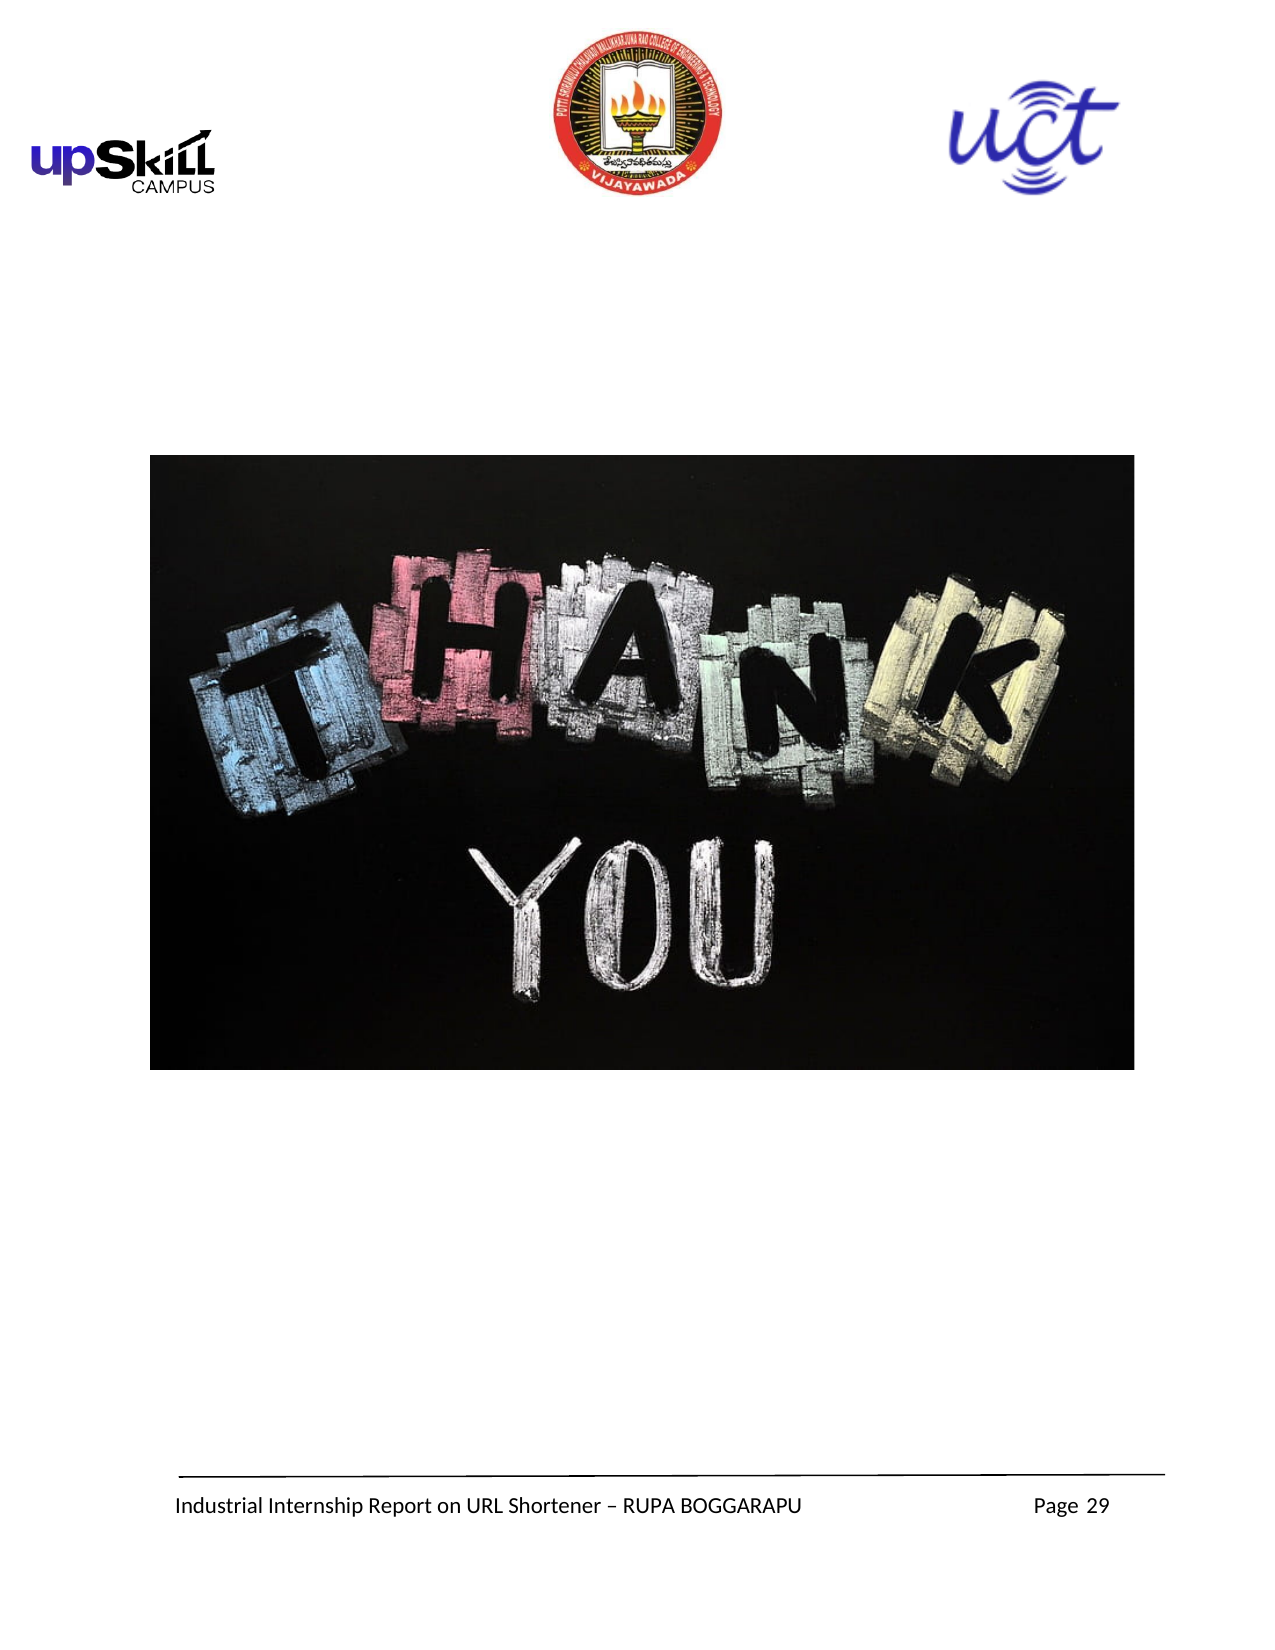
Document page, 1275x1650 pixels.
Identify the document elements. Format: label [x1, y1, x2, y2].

picture [946, 71, 1125, 197]
picture [0, 117, 246, 197]
picture [549, 28, 726, 197]
picture [150, 455, 1135, 1070]
